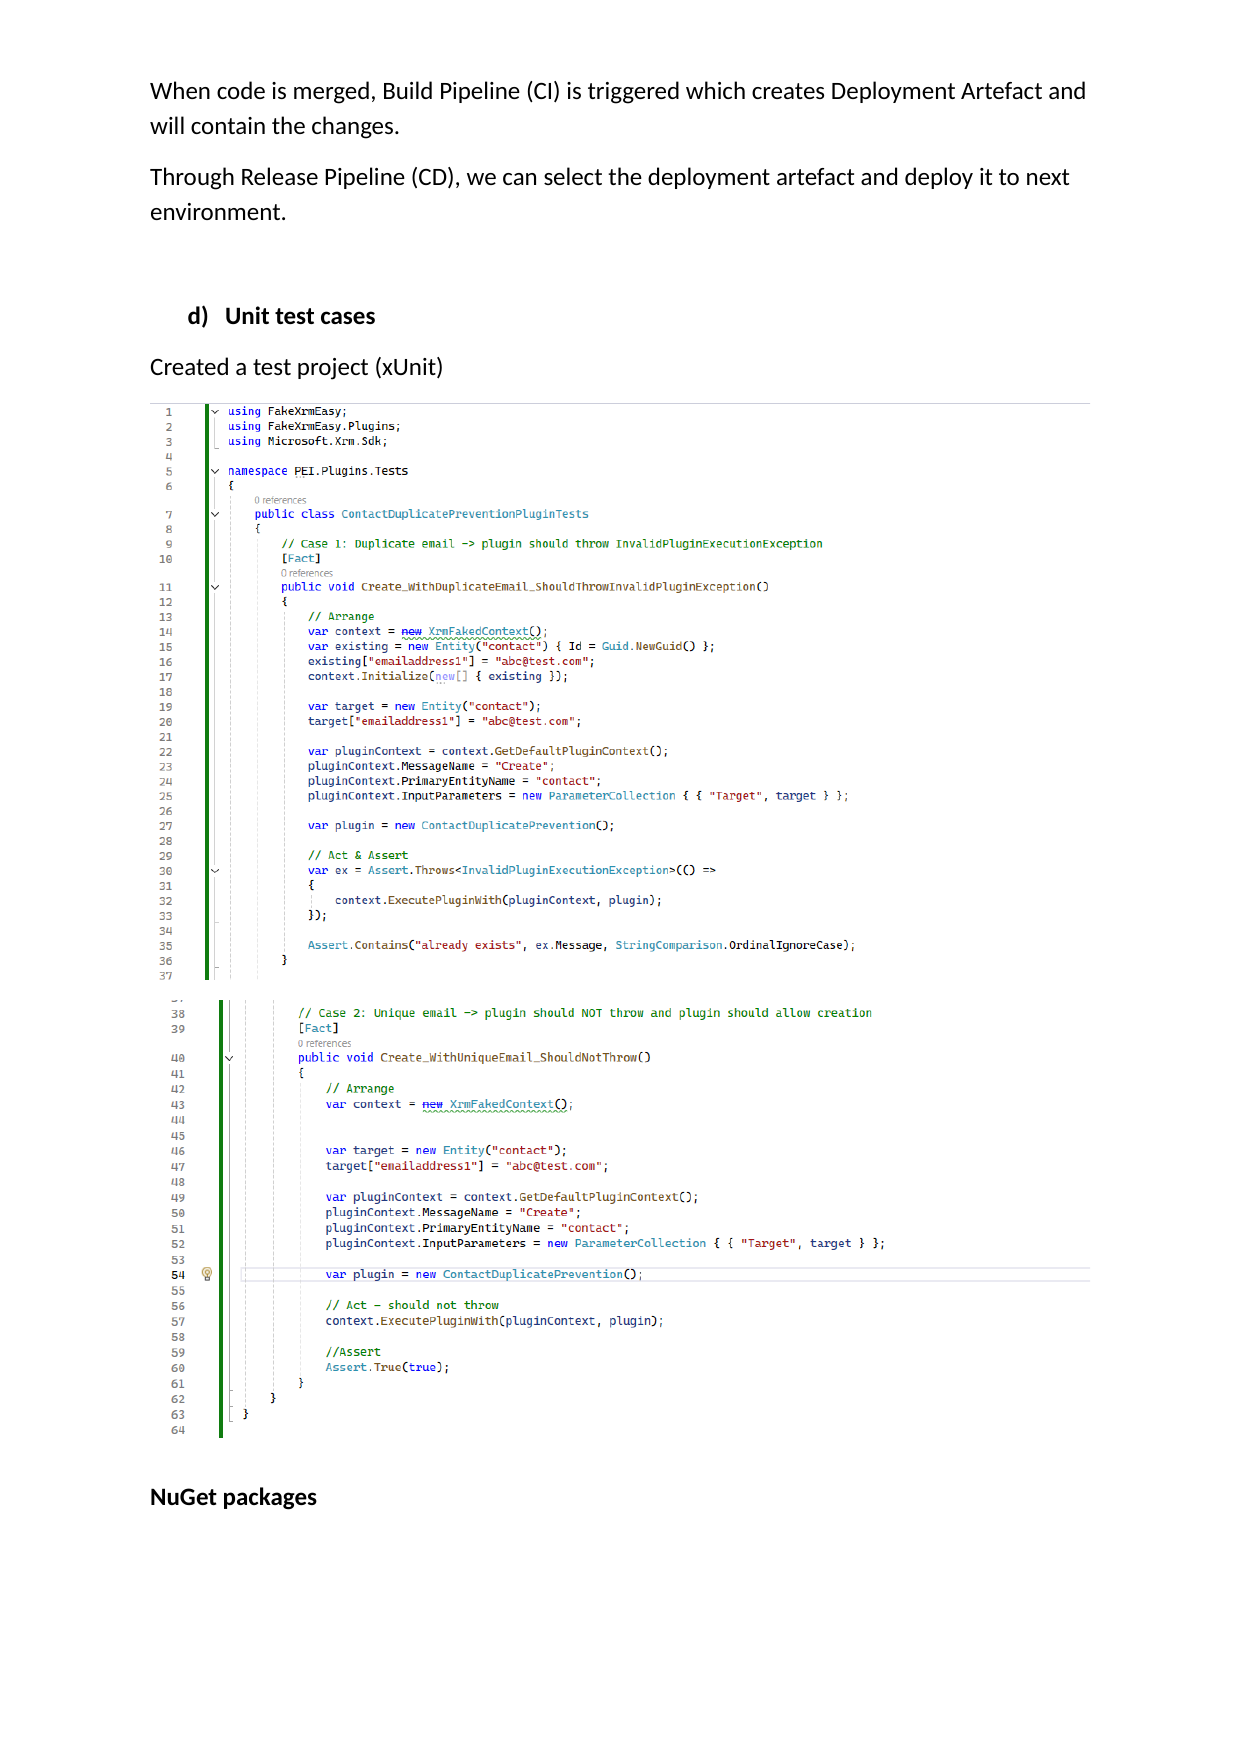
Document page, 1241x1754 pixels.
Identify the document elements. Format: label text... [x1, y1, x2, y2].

text When code is merged, Build Pipeline (CI) is triggered which creates Deployment Artefact and will contain the changes. [150, 75, 1090, 140]
text Through Release Pipeline (CD), we can select the deployment artefact and deploy it to next environment. [150, 162, 1090, 227]
text Created a test project (xUnit) [150, 352, 1090, 382]
picture [150, 1000, 1091, 1461]
picture [150, 403, 1091, 980]
text NuGet packages [150, 1481, 1090, 1512]
list Unit test cases [187, 300, 1090, 330]
